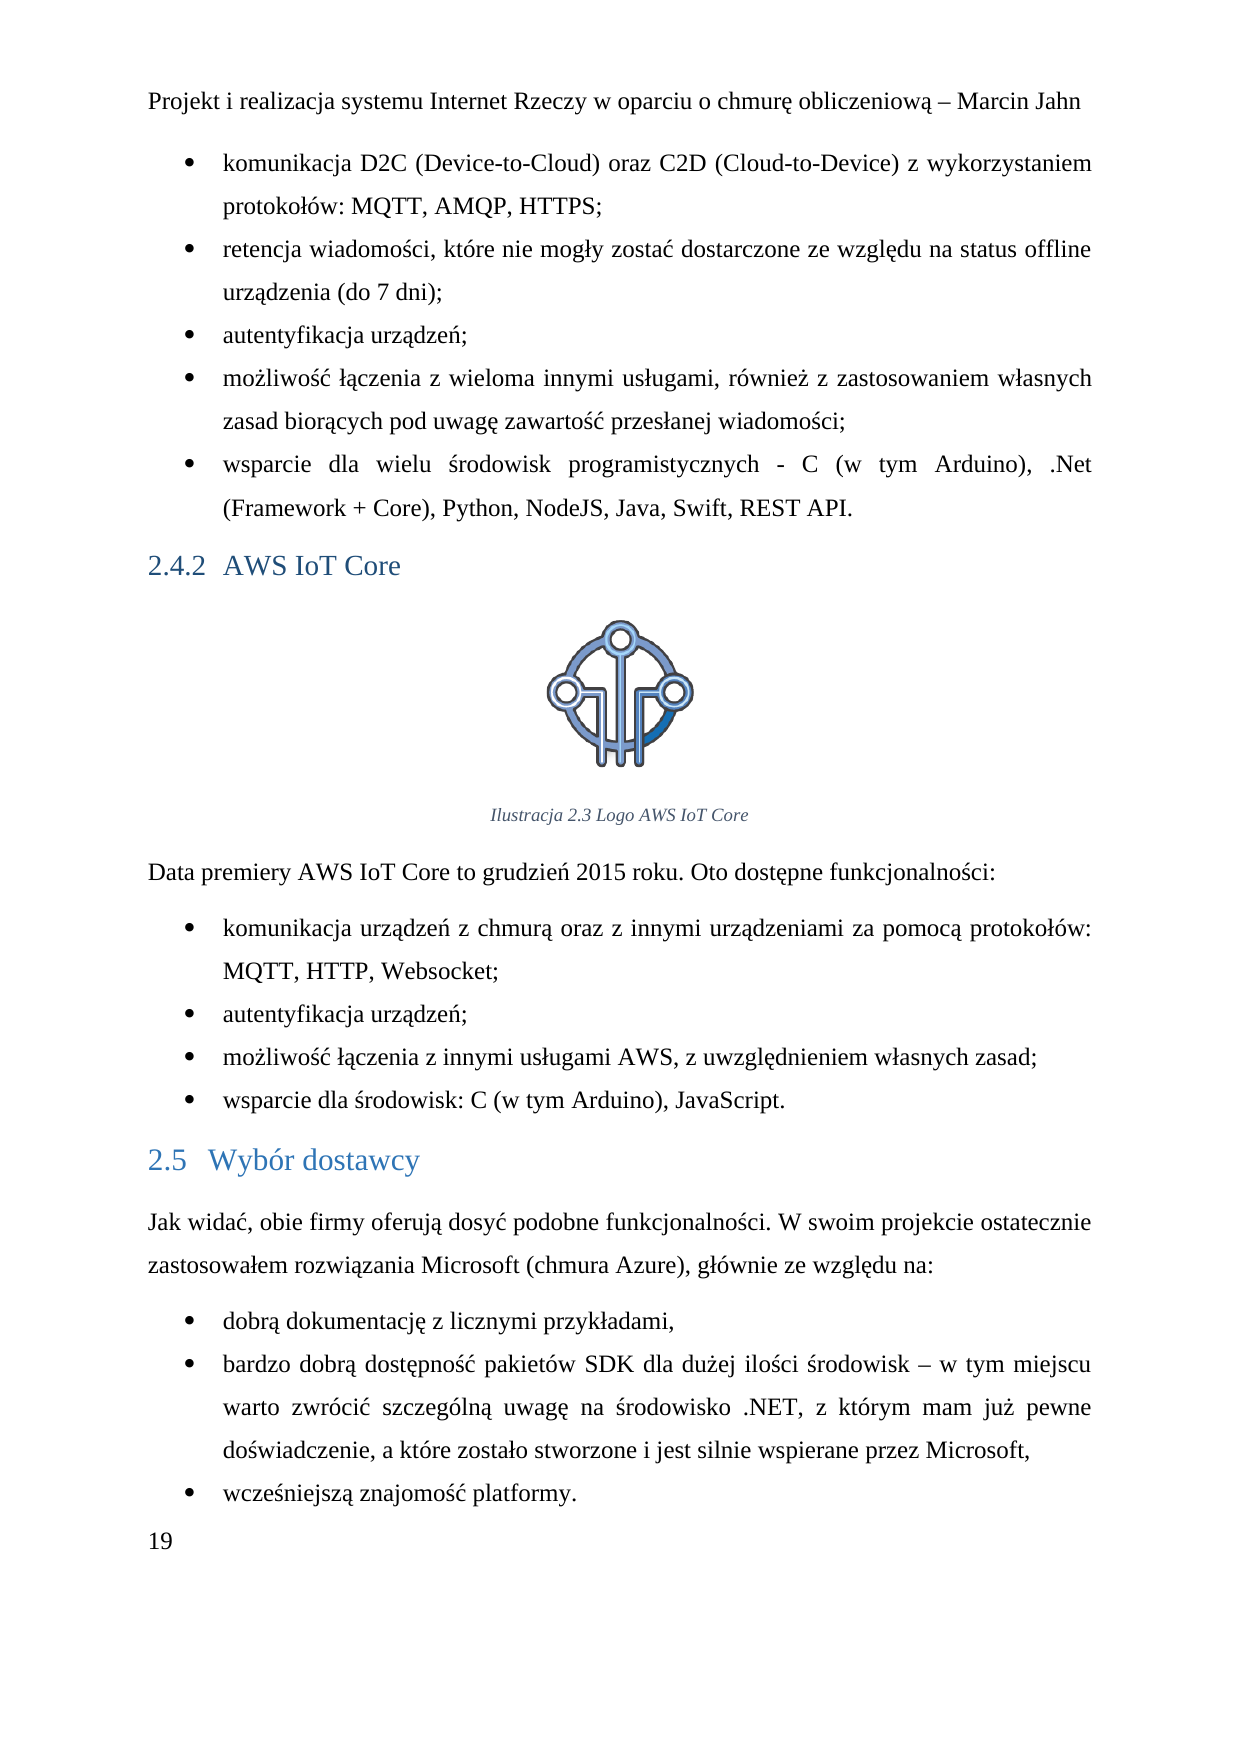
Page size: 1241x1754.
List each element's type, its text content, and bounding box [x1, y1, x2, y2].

list wcześniejszą znajomość platformy. [185, 1478, 1093, 1507]
text Jak widać, obie firmy oferują dosyć podobne funkcjonalności. W swoim projekcie ostatecznie zastosowałem rozwiązania Microsoft (chmura Azure), głównie ze względu na: [148, 1207, 1093, 1279]
list retencja wiadomości, które nie mogły zostać dostarczone ze względu na status offline urządzenia (do 7 dni); [185, 234, 1093, 306]
list możliwość łączenia z wieloma innymi usługami, również z zastosowaniem własnych zasad biorących pod uwagę zawartość przesłanej wiadomości; [185, 363, 1093, 435]
list wsparcie dla wielu środowisk programistycznych - C (w tym Arduino), .Net (Framework + Core), Python, NodeJS, Java, Swift, REST API. [185, 449, 1093, 521]
list autentyfikacja urządzeń; [185, 999, 1093, 1028]
list autentyfikacja urządzeń; [185, 320, 1093, 349]
list wsparcie dla środowisk: C (w tym Arduino), JavaScript. [185, 1085, 1093, 1114]
list dobrą dokumentację z licznymi przykładami, [185, 1306, 1093, 1335]
list możliwość łączenia z innymi usługami AWS, z uwzględnieniem własnych zasad; [185, 1042, 1093, 1071]
text Data premiery AWS IoT Core to grudzień 2015 roku. Oto dostępne funkcjonalności: [148, 857, 1093, 886]
text Ilustracja . Logo AWS IoT Core [148, 804, 1093, 826]
list bardzo dobrą dostępność pakietów SDK dla dużej ilości środowisk – w tym miejscu warto zwrócić szczególną uwagę na środowisko .NET, z którym mam już pewne doświadczenie, a które zostało stworzone i jest silnie wspierane przez Microsoft, [185, 1349, 1093, 1464]
subtitle AWS IoT Core [148, 548, 1093, 582]
list komunikacja urządzeń z chmurą oraz z innymi urządzeniami za pomocą protokołów: MQTT, HTTP, Websocket; [185, 913, 1093, 985]
picture [537, 611, 703, 778]
list komunikacja D2C (Device-to-Cloud) oraz C2D (Cloud-to-Device) z wykorzystaniem protokołów: MQTT, AMQP, HTTPS; [185, 148, 1093, 219]
subtitle Wybór dostawcy [148, 1141, 1093, 1177]
